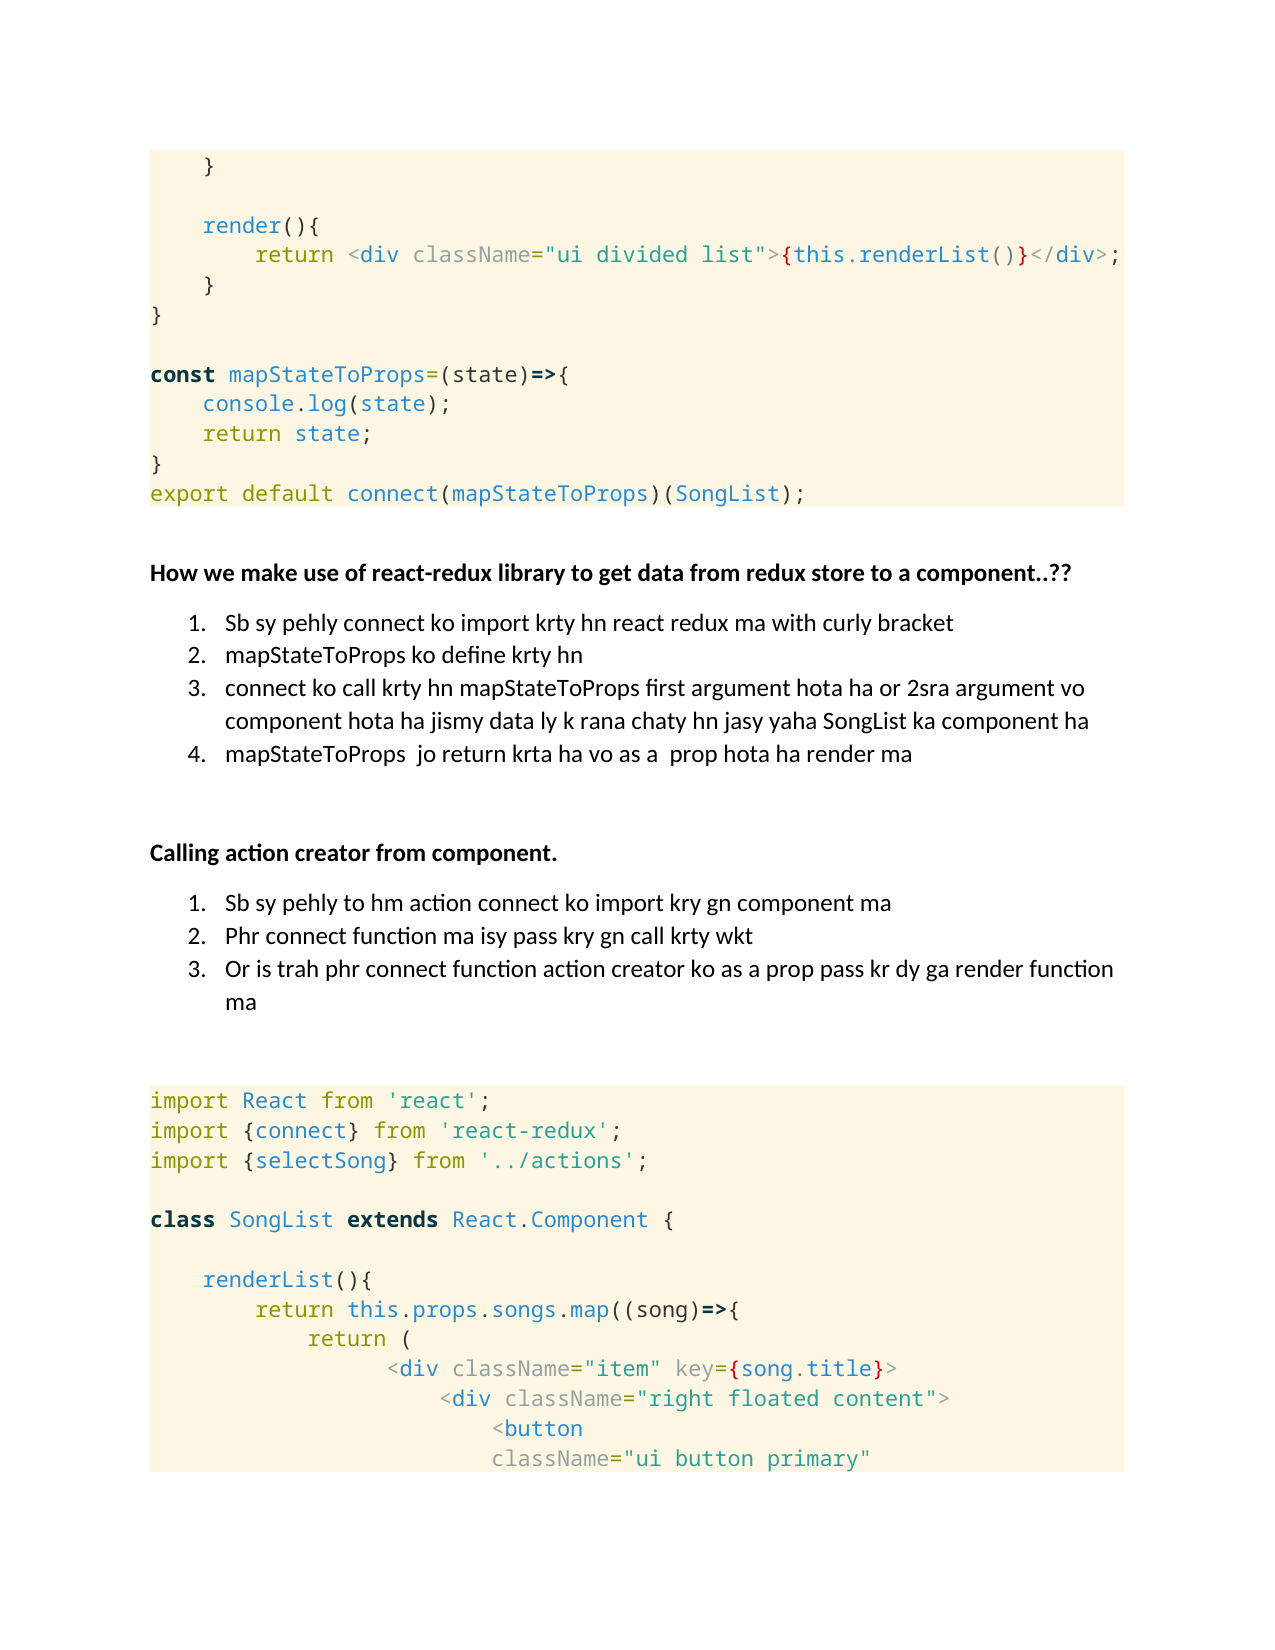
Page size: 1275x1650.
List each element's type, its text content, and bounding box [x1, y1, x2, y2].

list Phr connect function ma isy pass kry gn call krty wkt [187, 920, 1125, 951]
list connect ko call krty hn mapStateToProps first argument hota ha or 2sra argument vo component hota ha jismy data ly k rana chaty hn jasy yaha SongList ka component ha [187, 672, 1125, 736]
text const mapStateToProps=(state)=>{ [150, 358, 1125, 388]
list Sb sy pehly to hm action connect ko import kry gn component ma [187, 887, 1125, 918]
text <div className="item" key={song.title}> [150, 1353, 1125, 1383]
text } [150, 299, 1125, 329]
text import {connect} from 'react-redux'; [150, 1115, 1125, 1144]
text class SongList extends React.Component { [150, 1204, 1125, 1234]
list Or is trah phr connect function action creator ko as a prop pass kr dy ga render function ma [187, 953, 1125, 1016]
text return <div className="ui divided list">{this.renderList()}</div>; [150, 239, 1125, 269]
list mapStateToProps ko define krty hn [187, 639, 1125, 670]
text } [150, 150, 1125, 180]
text How we make use of react-redux library to get data from redux store to a component..?? [150, 557, 1125, 588]
text Calling action creator from component. [150, 837, 1125, 868]
text renderList(){ [150, 1264, 1125, 1293]
text <button [150, 1413, 1125, 1442]
text } [150, 269, 1125, 299]
text import {selectSong} from '../actions'; [150, 1144, 1125, 1174]
text render(){ [150, 209, 1125, 239]
list mapStateToProps jo return krta ha vo as a prop hota ha render ma [187, 738, 1125, 769]
text <div className="right floated content"> [150, 1383, 1125, 1413]
text className="ui button primary" [150, 1442, 1125, 1472]
list Sb sy pehly connect ko import krty hn react redux ma with curly bracket [187, 607, 1125, 637]
text console.log(state); [150, 388, 1125, 418]
text import React from 'react'; [150, 1085, 1125, 1115]
text return ( [150, 1323, 1125, 1353]
text return this.props.songs.map((song)=>{ [150, 1293, 1125, 1323]
text } [150, 448, 1125, 478]
text return state; [150, 418, 1125, 448]
text export default connect(mapStateToProps)(SongList); [150, 478, 1125, 507]
